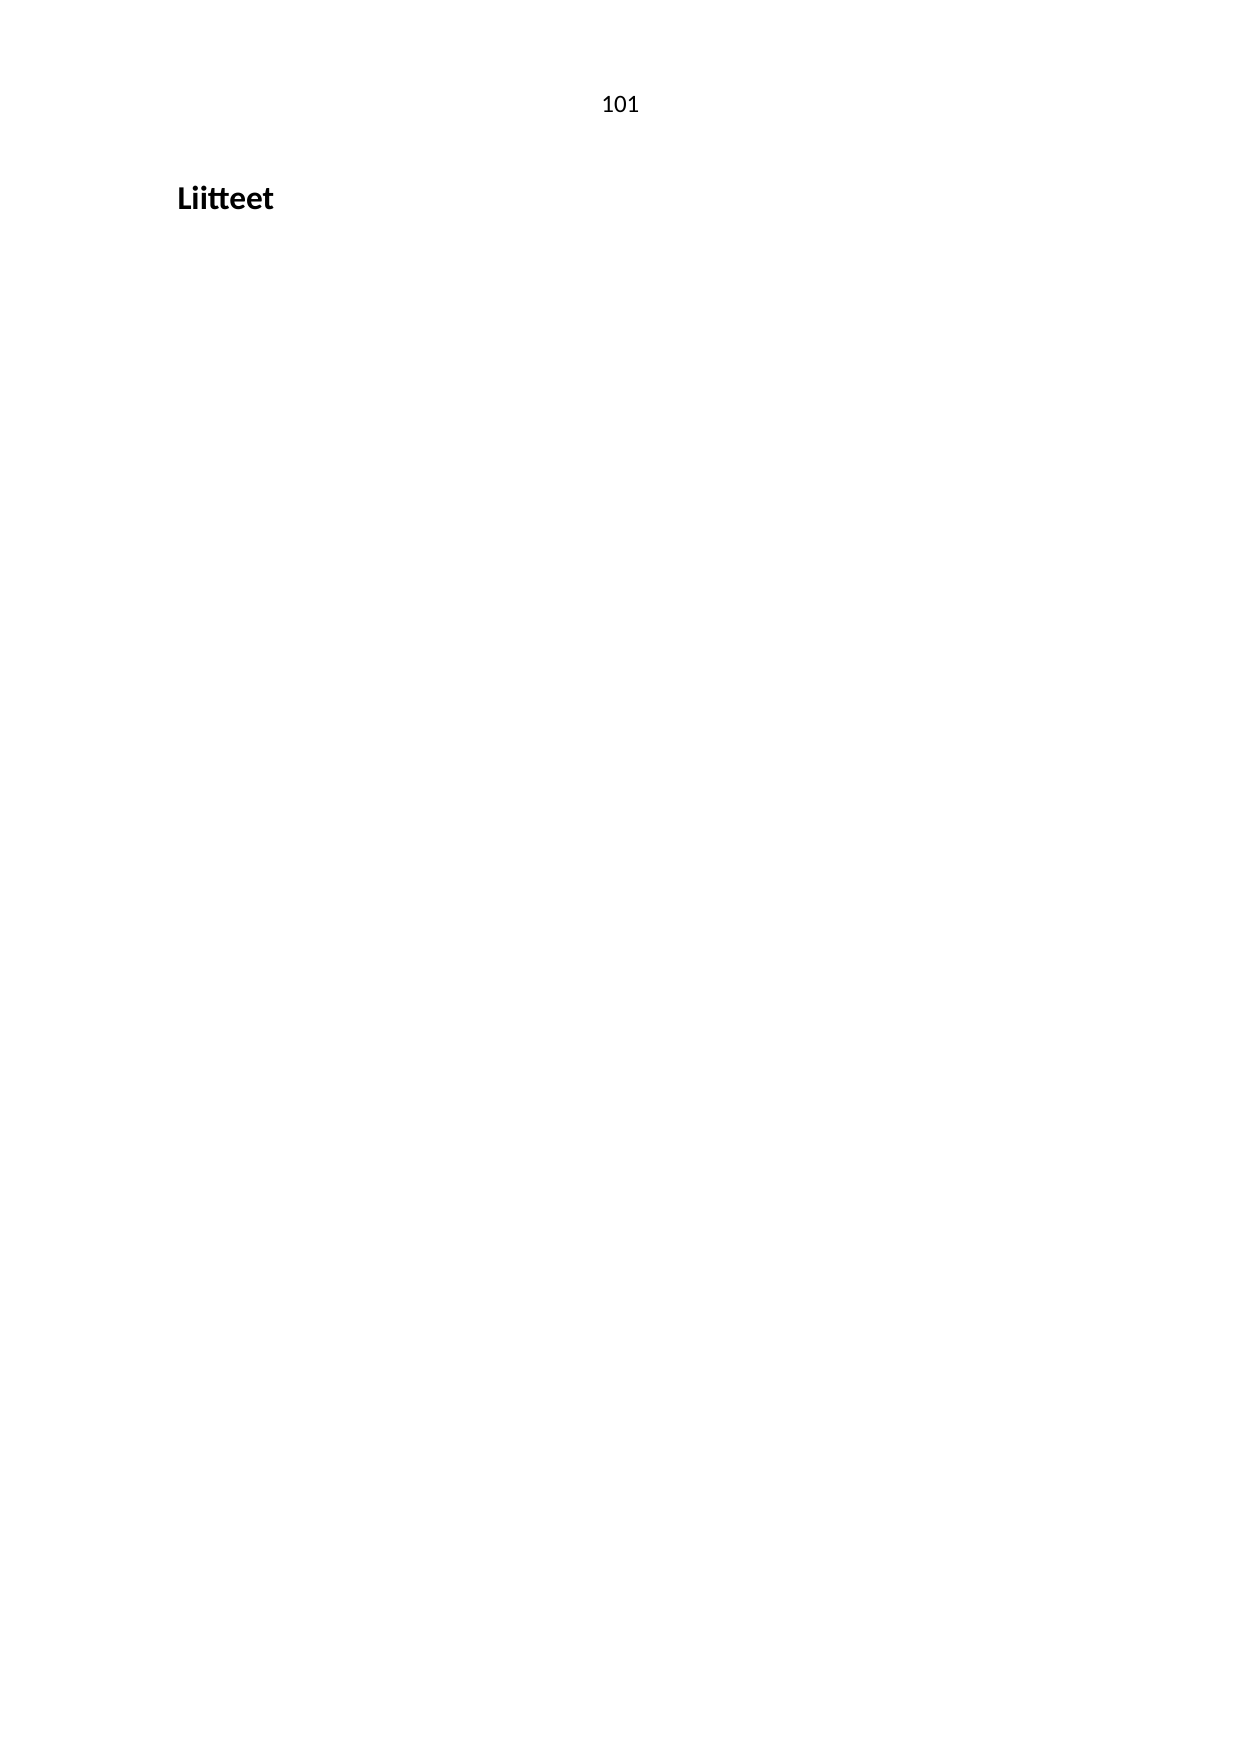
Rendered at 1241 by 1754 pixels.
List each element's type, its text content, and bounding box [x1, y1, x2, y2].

subtitle Liitteet [177, 177, 1063, 218]
